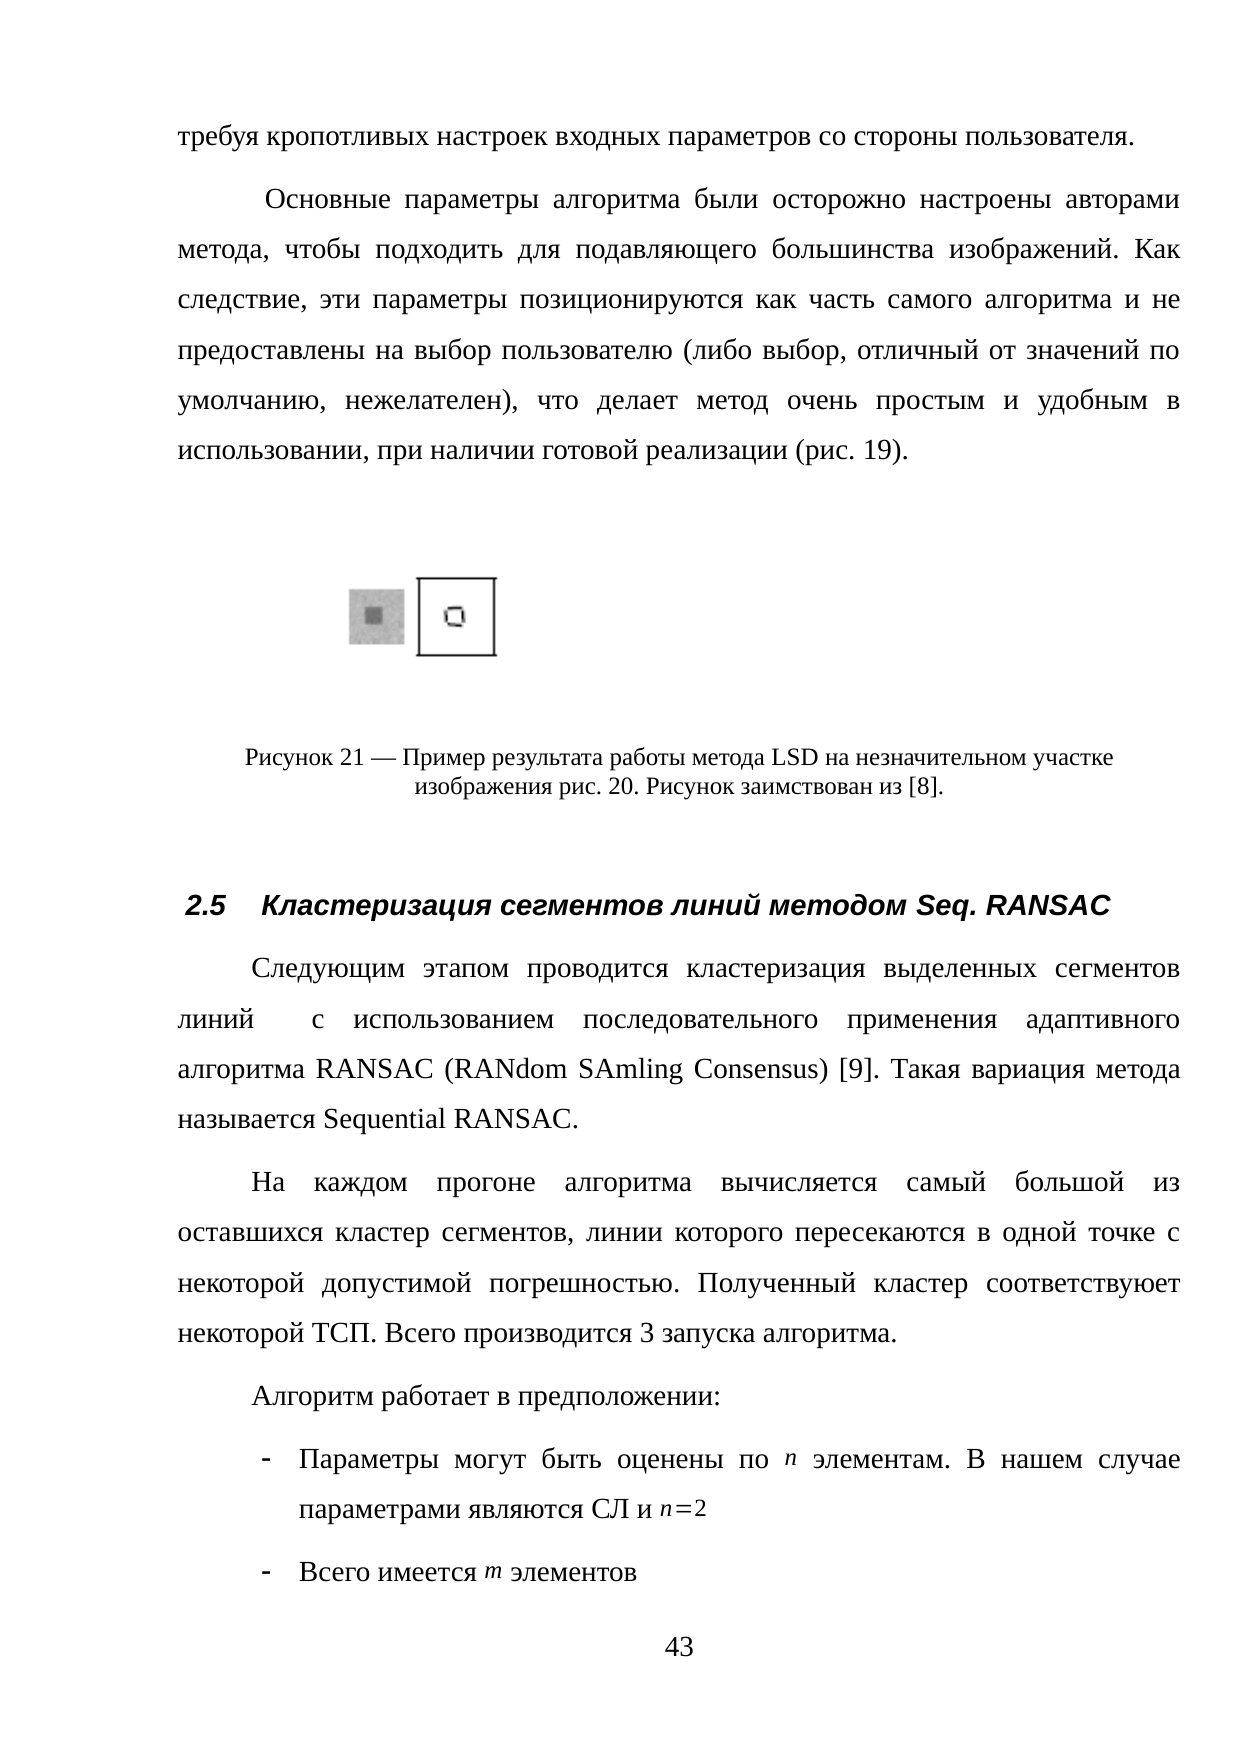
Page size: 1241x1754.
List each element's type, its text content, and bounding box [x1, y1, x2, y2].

subtitle Кластеризация сегментов линий методом Seq. RANSAC [177, 888, 1181, 921]
text Алгоритм работает в предположении: [177, 1378, 1181, 1412]
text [177, 118, 1181, 152]
list Всего имеется элементов [261, 1554, 1181, 1588]
text Следующим этапом проводится кластеризация выделенных сегментов линий с использованием последовательного применения адаптивного алгоритма RANSAC (RANdom SAmling Consensus) [9]. Такая вариация метода называется Sequential RANSAC. [177, 951, 1181, 1135]
text На каждом прогоне алгоритма вычисляется самый большой из оставшихся кластер сегментов, линии которого пересекаются в одной точке с некоторой допустимой погрешностью. Полученный кластер соответствуюет некоторой ТСП. Всего производится 3 запуска алгоритма. [177, 1164, 1181, 1349]
text Основные параметры алгоритма были осторожно настроены авторами метода, чтобы подходить для подавляющего большинства изображений. Как следствие, эти параметры позиционируются как часть самого алгоритма и не предоставлены на выбор пользователю (либо выбор, отличный от значений по умолчанию, нежелателен), что делает метод очень простым и удобным в использовании, при наличии готовой реализации (рис. 19). [177, 181, 1181, 466]
list Параметры могут быть оценены по элементам. В нашем случае параметрами являются СЛ и [261, 1441, 1181, 1525]
text Рисунок 21 — Пример результата работы метода LSD на незначительном участке изображения рис. 20. Рисунок заимствован из [8]. [177, 742, 1181, 800]
picture [251, 495, 602, 714]
